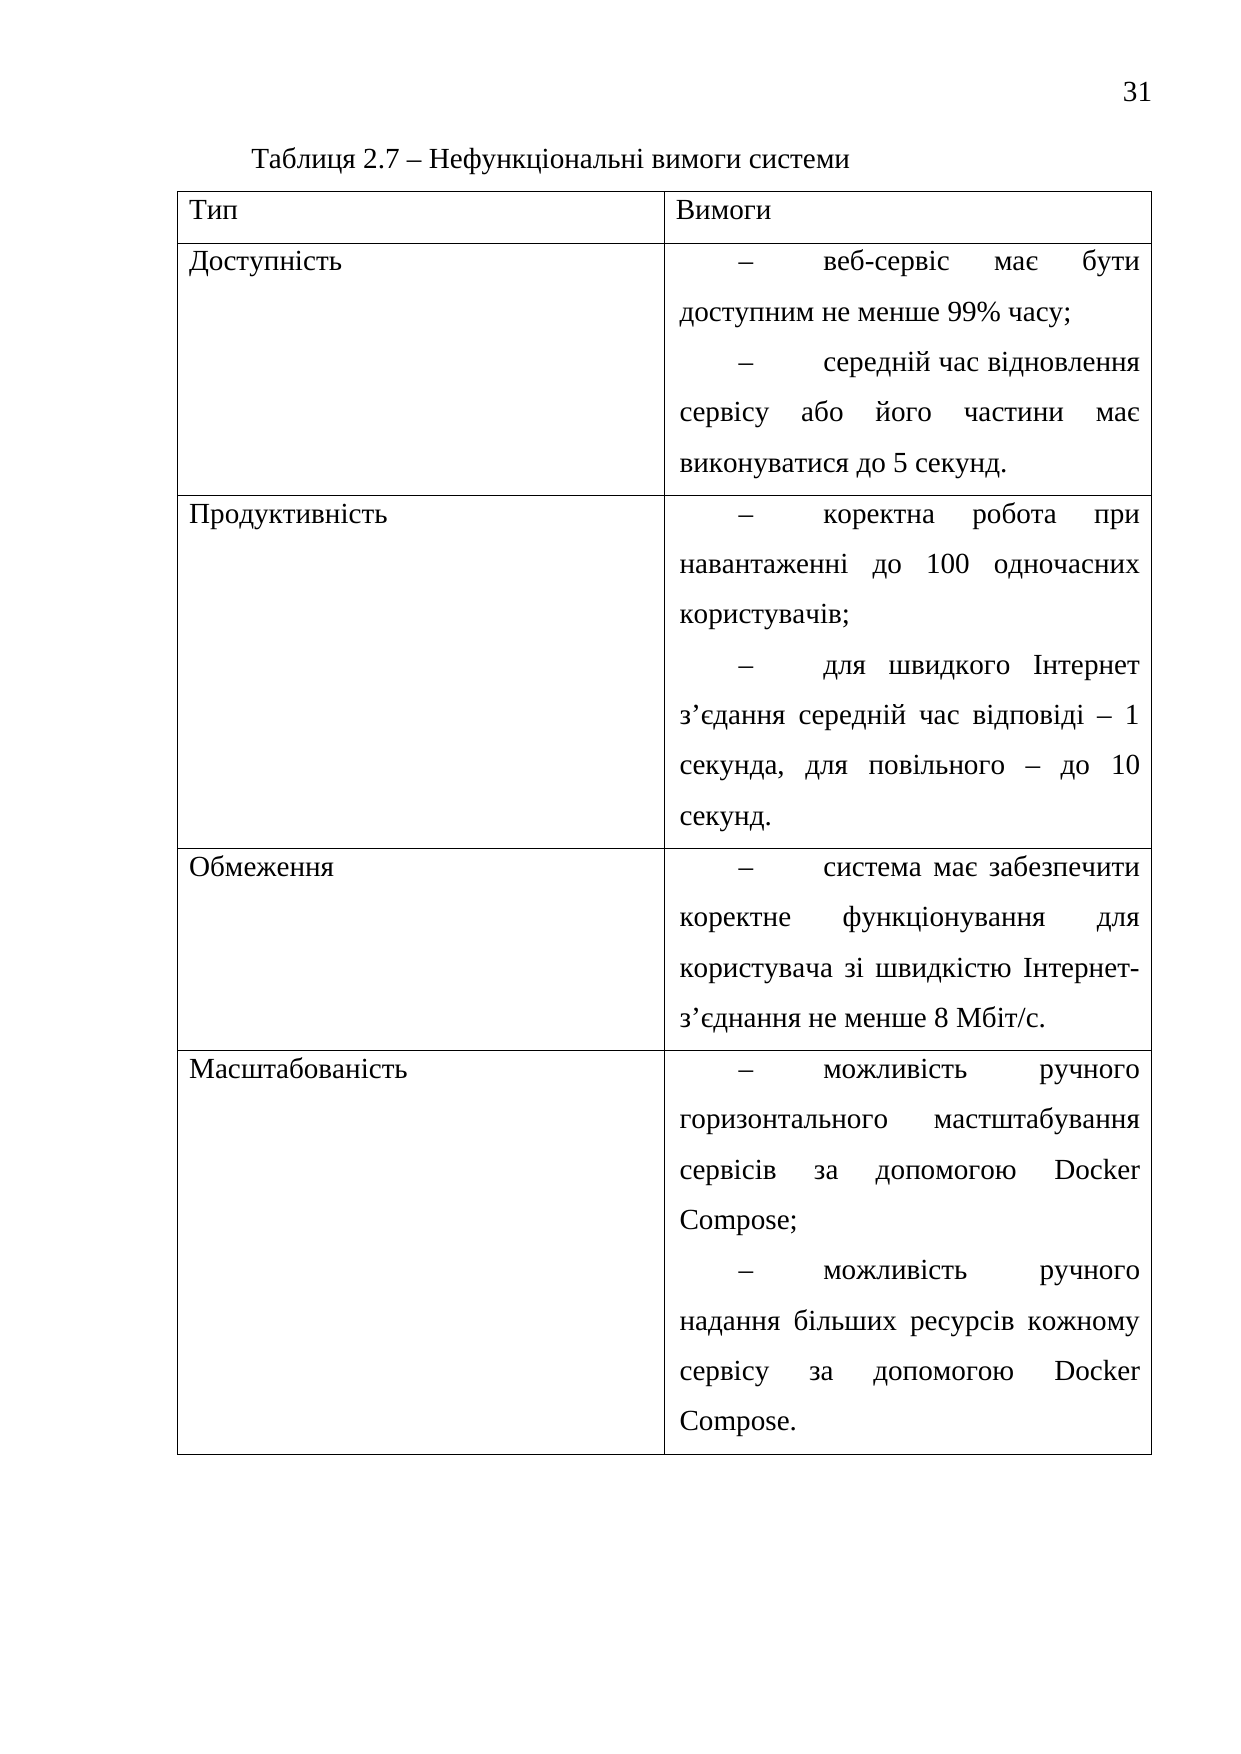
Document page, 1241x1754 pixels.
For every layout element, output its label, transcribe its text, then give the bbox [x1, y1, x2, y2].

table_cell система має забезпечити коректне функціонування для користувача зі швидкістю Інтернет-з’єднання не менше 8 Мбіт/c. [665, 849, 1151, 1050]
table_cell можливість ручного горизонтального мастштабування сервісів за допомогою Docker Compose; можливість ручного надання більших ресурсів кожному сервісу за допомогою Docker Compose. [665, 1051, 1151, 1454]
table_cell Обмеження [178, 849, 664, 1050]
table_cell Масштабованість [178, 1051, 664, 1454]
table_cell Продуктивність [178, 496, 664, 848]
table_header Вимоги [665, 192, 1151, 242]
table_header Тип [178, 192, 664, 242]
table_cell коректна робота при навантаженні до 100 одночасних користувачів; для швидкого Інтернет з’єдання середній час відповіді – 1 секунда, для повільного – до 10 секунд. [665, 496, 1151, 848]
table_cell веб-сервіс має бути доступним не менше 99% часу; середній час відновлення сервісу або його частини має виконуватися до 5 секунд. [665, 244, 1151, 495]
table_cell Доступність [178, 244, 664, 495]
text Таблиця 2.7 – Нефункціональні вимоги системи [177, 141, 1152, 174]
